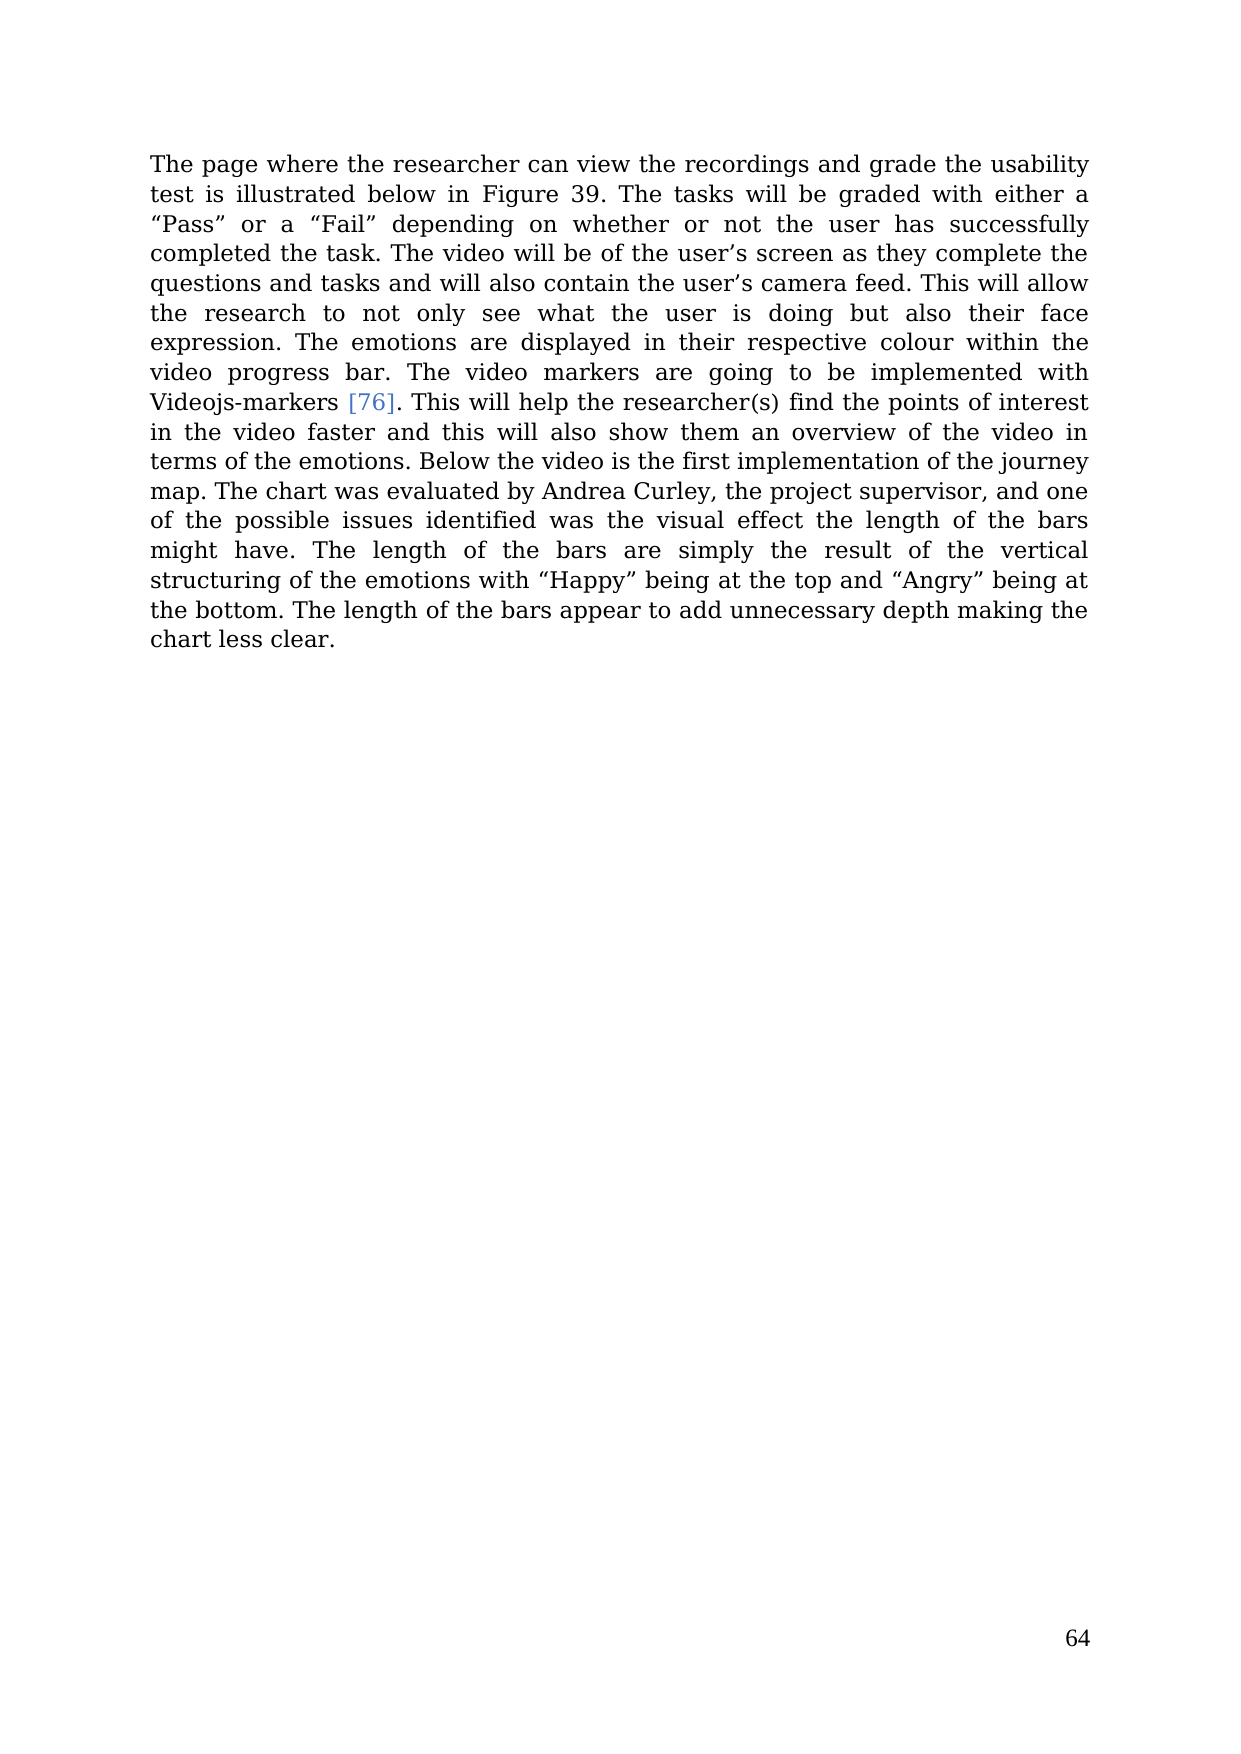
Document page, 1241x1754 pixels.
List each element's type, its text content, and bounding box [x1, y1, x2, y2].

text The page where the researcher can view the recordings and grade the usability test is illustrated below in Figure 39. The tasks will be graded with either a “Pass” or a “Fail” depending on whether or not the user has successfully completed the task. The video will be of the user’s screen as they complete the questions and tasks and will also contain the user’s camera feed. This will allow the research to not only see what the user is doing but also their face expression. The emotions are displayed in their respective colour within the video progress bar. The video markers are going to be implemented with Videojs-markers [76]. This will help the researcher(s) find the points of interest in the video faster and this will also show them an overview of the video in terms of the emotions. Below the video is the first implementation of the journey map. The chart was evaluated by Andrea Curley, the project supervisor, and one of the possible issues identified was the visual effect the length of the bars might have. The length of the bars are simply the result of the vertical structuring of the emotions with “Happy” being at the top and “Angry” being at the bottom. The length of the bars appear to add unnecessary depth making the chart less clear. [150, 150, 1090, 652]
